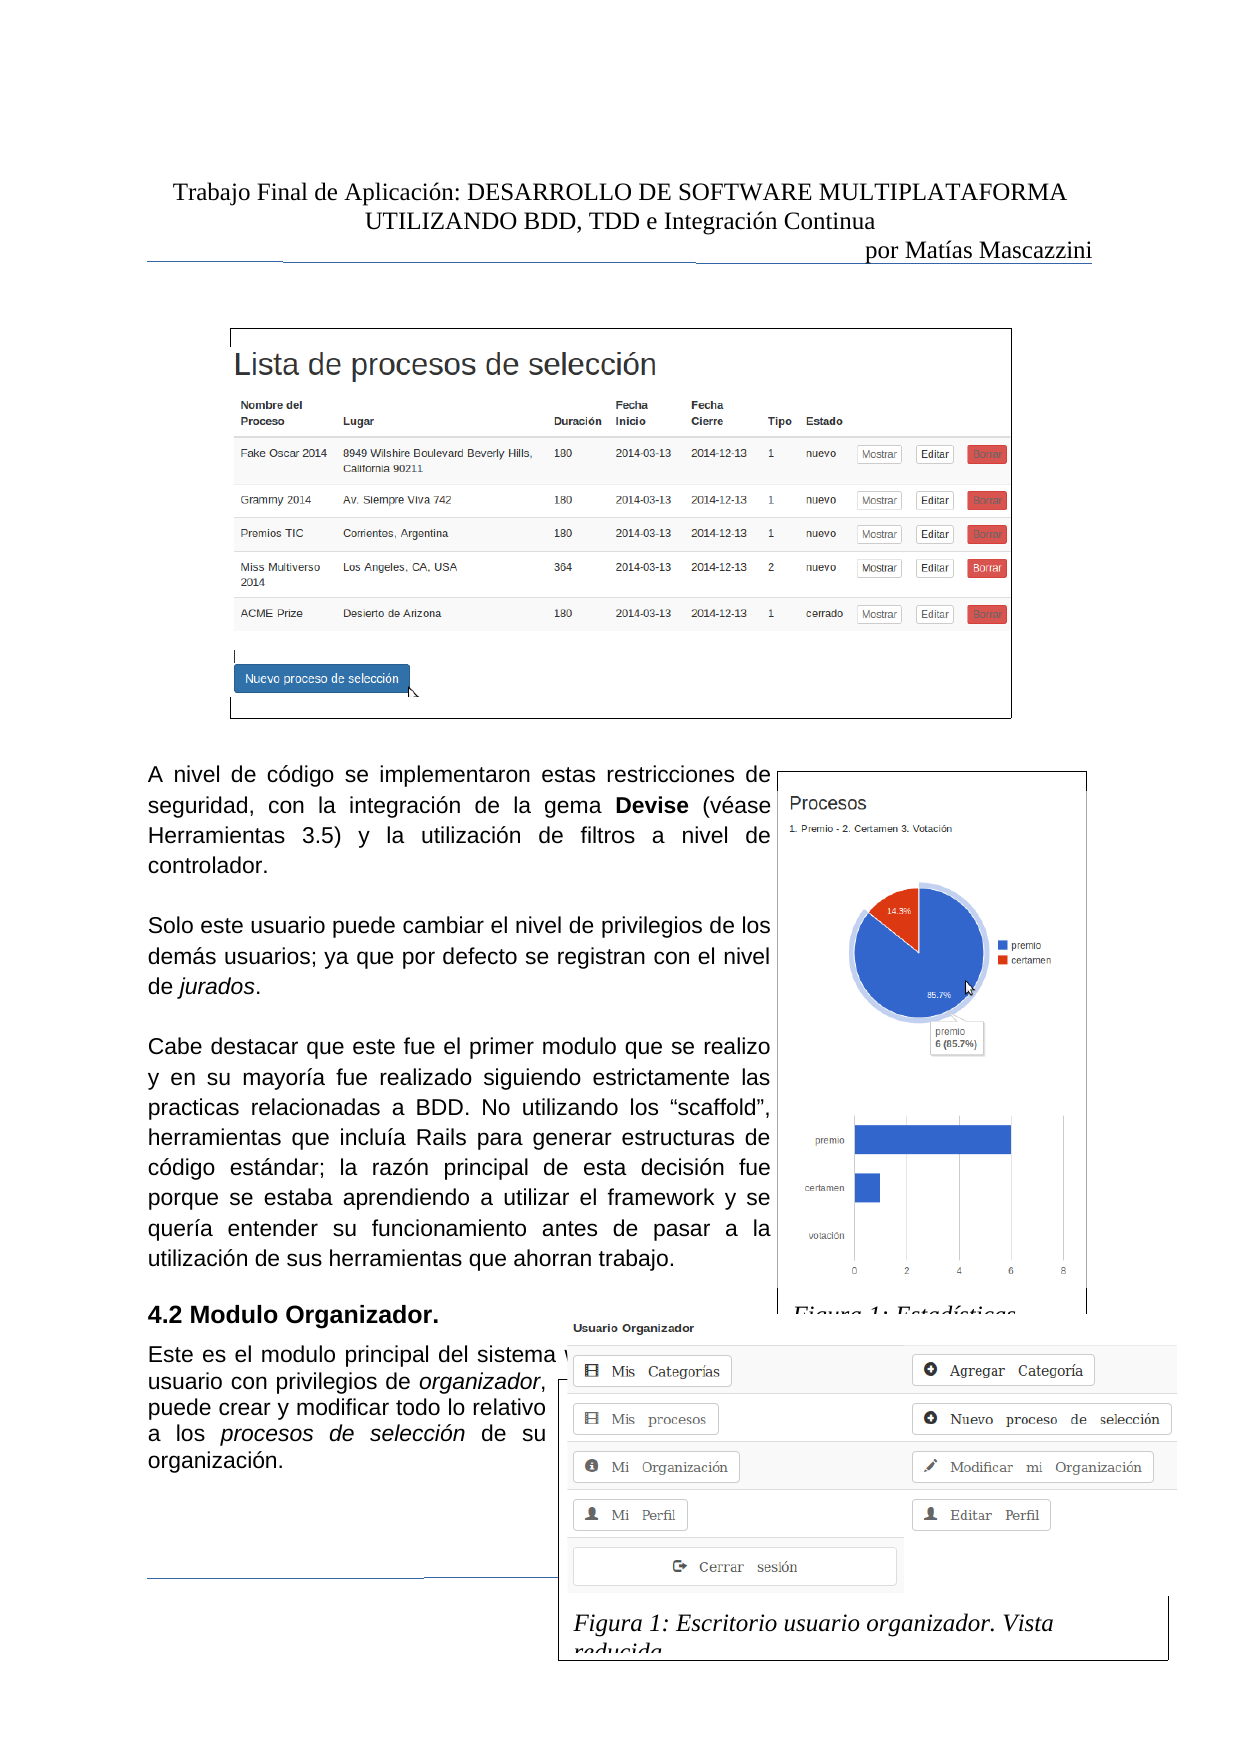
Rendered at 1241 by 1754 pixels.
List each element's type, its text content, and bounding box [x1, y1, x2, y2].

text A nivel de código se implementaron estas restricciones de seguridad, con la integración de la gema Devise (véase Herramientas 3.5) y la utilización de filtros a nivel de controlador. [148, 761, 1093, 878]
text Solo este usuario puede cambiar el nivel de privilegios de los demás usuarios; ya que por defecto se registran con el nivel de jurados. [148, 912, 777, 999]
text Este es el modulo principal del sistema web, desde aquí un usuario con privilegios de organizador, puede crear y modificar todo lo relativo a los procesos de selección de su organización. [148, 1341, 567, 1473]
list 4.2 Modulo Organizador. [148, 1300, 777, 1329]
picture [777, 791, 1087, 1288]
text Cabe destacar que este fue el primer modulo que se realizo y en su mayoría fue realizado siguiendo estrictamente las practicas relacionadas a BDD. No utilizando los “scaffold”, herramientas que incluía Rails para generar estructuras de código estándar; la razón principal de esta decisión fue porque se estaba aprendiendo a utilizar el framework y se quería entender su funcionamiento antes de pasar a la utilización de sus herramientas que ahorran trabajo. [148, 1033, 777, 1271]
picture [229, 347, 1011, 697]
picture [567, 1314, 1178, 1596]
